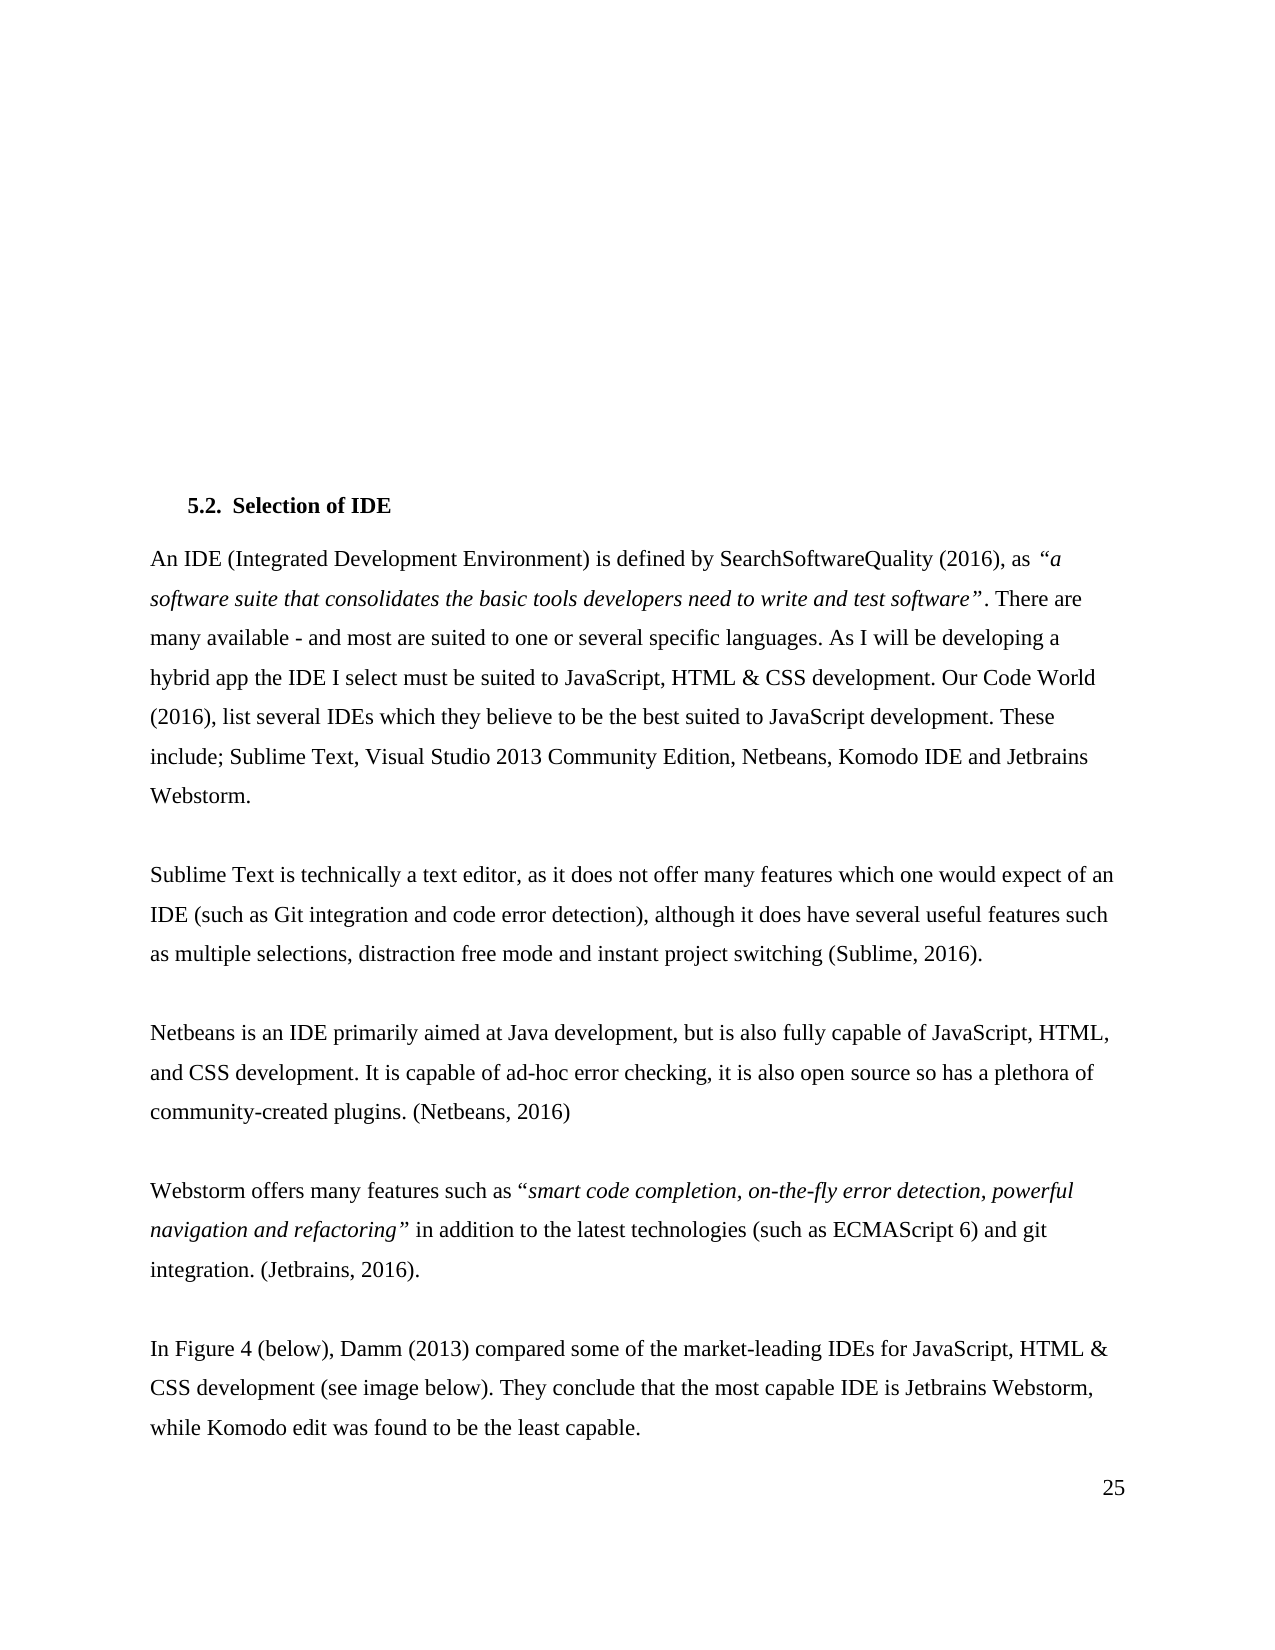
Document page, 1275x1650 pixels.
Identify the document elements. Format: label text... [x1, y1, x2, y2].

text Sublime Text is technically a text editor, as it does not offer many features which one would expect of an IDE (such as Git integration and code error detection), although it does have several useful features such as multiple selections, distraction free mode and instant project switching (Sublime, 2016). [150, 861, 1125, 966]
subtitle Selection of IDE [187, 493, 1125, 519]
text Webstorm offers many features such as “smart code completion, on-the-fly error detection, powerful navigation and refactoring” in addition to the latest technologies (such as ECMAScript 6) and git integration. (Jetbrains, 2016). [150, 1177, 1125, 1282]
text Netbeans is an IDE primarily aimed at Java development, but is also fully capable of JavaScript, HTML, and CSS development. It is capable of ad-hoc error checking, it is also open source so has a plethora of community-created plugins. (Netbeans, 2016) [150, 1019, 1125, 1124]
text An IDE (Integrated Development Environment) is defined by SearchSoftwareQuality (2016), as “a software suite that consolidates the basic tools developers need to write and test software”. There are many available - and most are suited to one or several specific languages. As I will be developing a hybrid app the IDE I select must be suited to JavaScript, HTML & CSS development. Our Code World (2016), list several IDEs which they believe to be the best suited to JavaScript development. These include; Sublime Text, Visual Studio 2013 Community Edition, Netbeans, Komodo IDE and Jetbrains Webstorm. [150, 545, 1125, 808]
text In Figure 4 (below), Damm (2013) compared some of the market-leading IDEs for JavaScript, HTML & CSS development (see image below). They conclude that the most capable IDE is Jetbrains Webstorm, while Komodo edit was found to be the least capable. [150, 1335, 1125, 1440]
